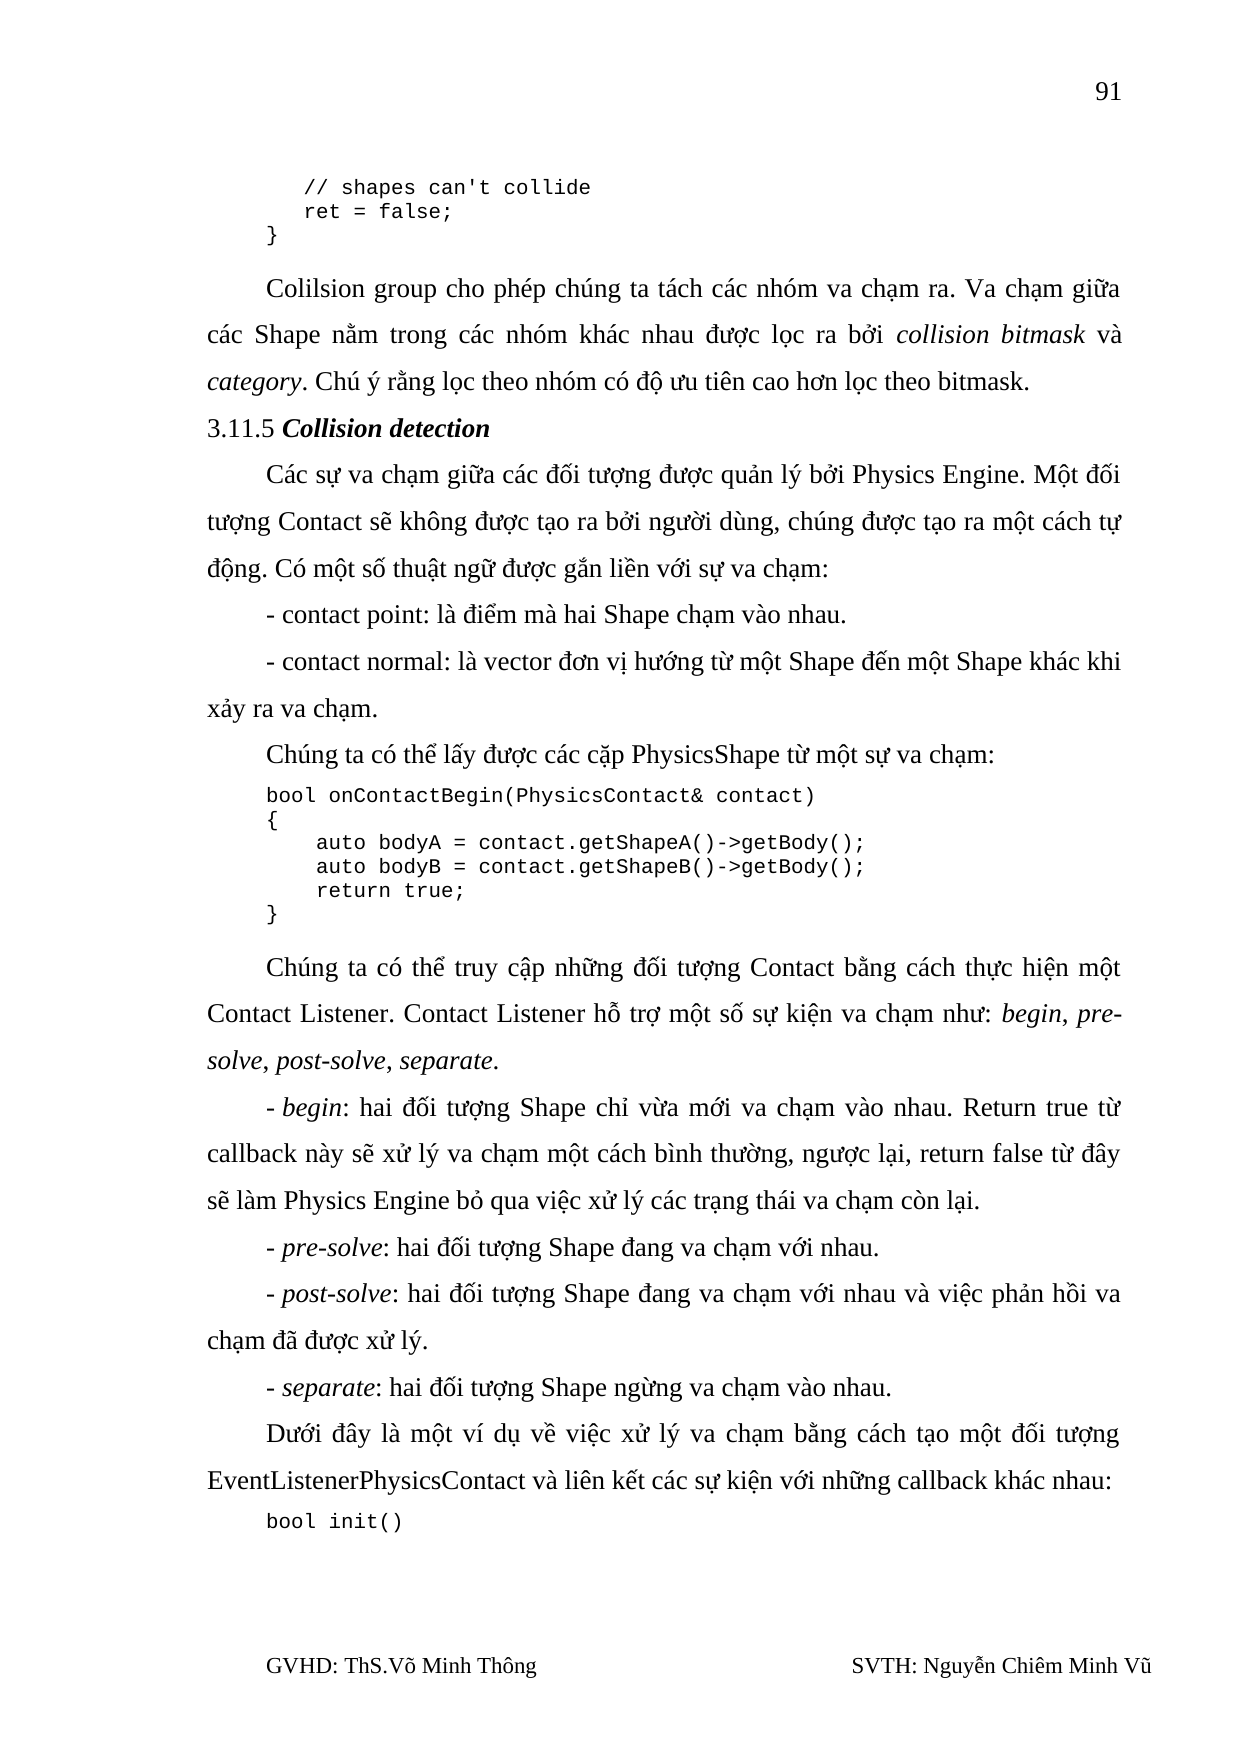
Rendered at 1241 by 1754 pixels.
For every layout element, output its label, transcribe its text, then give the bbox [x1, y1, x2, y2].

text - pre-solve: hai đối tượng Shape đang va chạm với nhau. [207, 1231, 1122, 1262]
text auto bodyA = contact.getShapeA()->getBody(); [266, 832, 1122, 856]
subtitle Collision detection [207, 412, 1122, 443]
text return true; [266, 880, 1122, 903]
text Các sự va chạm giữa các đối tượng được quản lý bởi Physics Engine. Một đối tượng Contact sẽ không được tạo ra bởi người dùng, chúng được tạo ra một cách tự động. Có một số thuật ngữ được gắn liền với sự va chạm: [207, 458, 1122, 583]
text - post-solve: hai đối tượng Shape đang va chạm với nhau và việc phản hồi va chạm đã được xử lý. [207, 1277, 1122, 1355]
text Dưới đây là một ví dụ về việc xử lý va chạm bằng cách tạo một đối tượng EventListenerPhysicsContact và liên kết các sự kiện với những callback khác nhau: [207, 1417, 1122, 1495]
text } [266, 224, 1122, 248]
text - separate: hai đối tượng Shape ngừng va chạm vào nhau. [207, 1371, 1122, 1402]
text Colilsion group cho phép chúng ta tách các nhóm va chạm ra. Va chạm giữa các Shape nằm trong các nhóm khác nhau được lọc ra bởi collision bitmask và category. Chú ý rằng lọc theo nhóm có độ ưu tiên cao hơn lọc theo bitmask. [207, 272, 1122, 396]
text Chúng ta có thể truy cập những đối tượng Contact bằng cách thực hiện một Contact Listener. Contact Listener hỗ trợ một số sự kiện va chạm như: begin, pre-solve, post-solve, separate. [207, 951, 1122, 1075]
text } [266, 903, 1122, 927]
text // shapes can't collide [266, 177, 1122, 201]
text bool init() [266, 1511, 1122, 1534]
text Chúng ta có thể lấy được các cặp PhysicsShape từ một sự va chạm: [207, 738, 1122, 769]
text auto bodyB = contact.getShapeB()->getBody(); [266, 856, 1122, 880]
text - contact point: là điểm mà hai Shape chạm vào nhau. [207, 598, 1122, 629]
text - contact normal: là vector đơn vị hướng từ một Shape đến một Shape khác khi xảy ra va chạm. [207, 645, 1122, 723]
text ret = false; [266, 201, 1122, 224]
text - begin: hai đối tượng Shape chỉ vừa mới va chạm vào nhau. Return true từ callback này sẽ xử lý va chạm một cách bình thường, ngược lại, return false từ đây sẽ làm Physics Engine bỏ qua việc xử lý các trạng thái va chạm còn lại. [207, 1091, 1122, 1215]
text bool onContactBegin(PhysicsContact& contact) [266, 785, 1122, 809]
text { [266, 809, 1122, 832]
